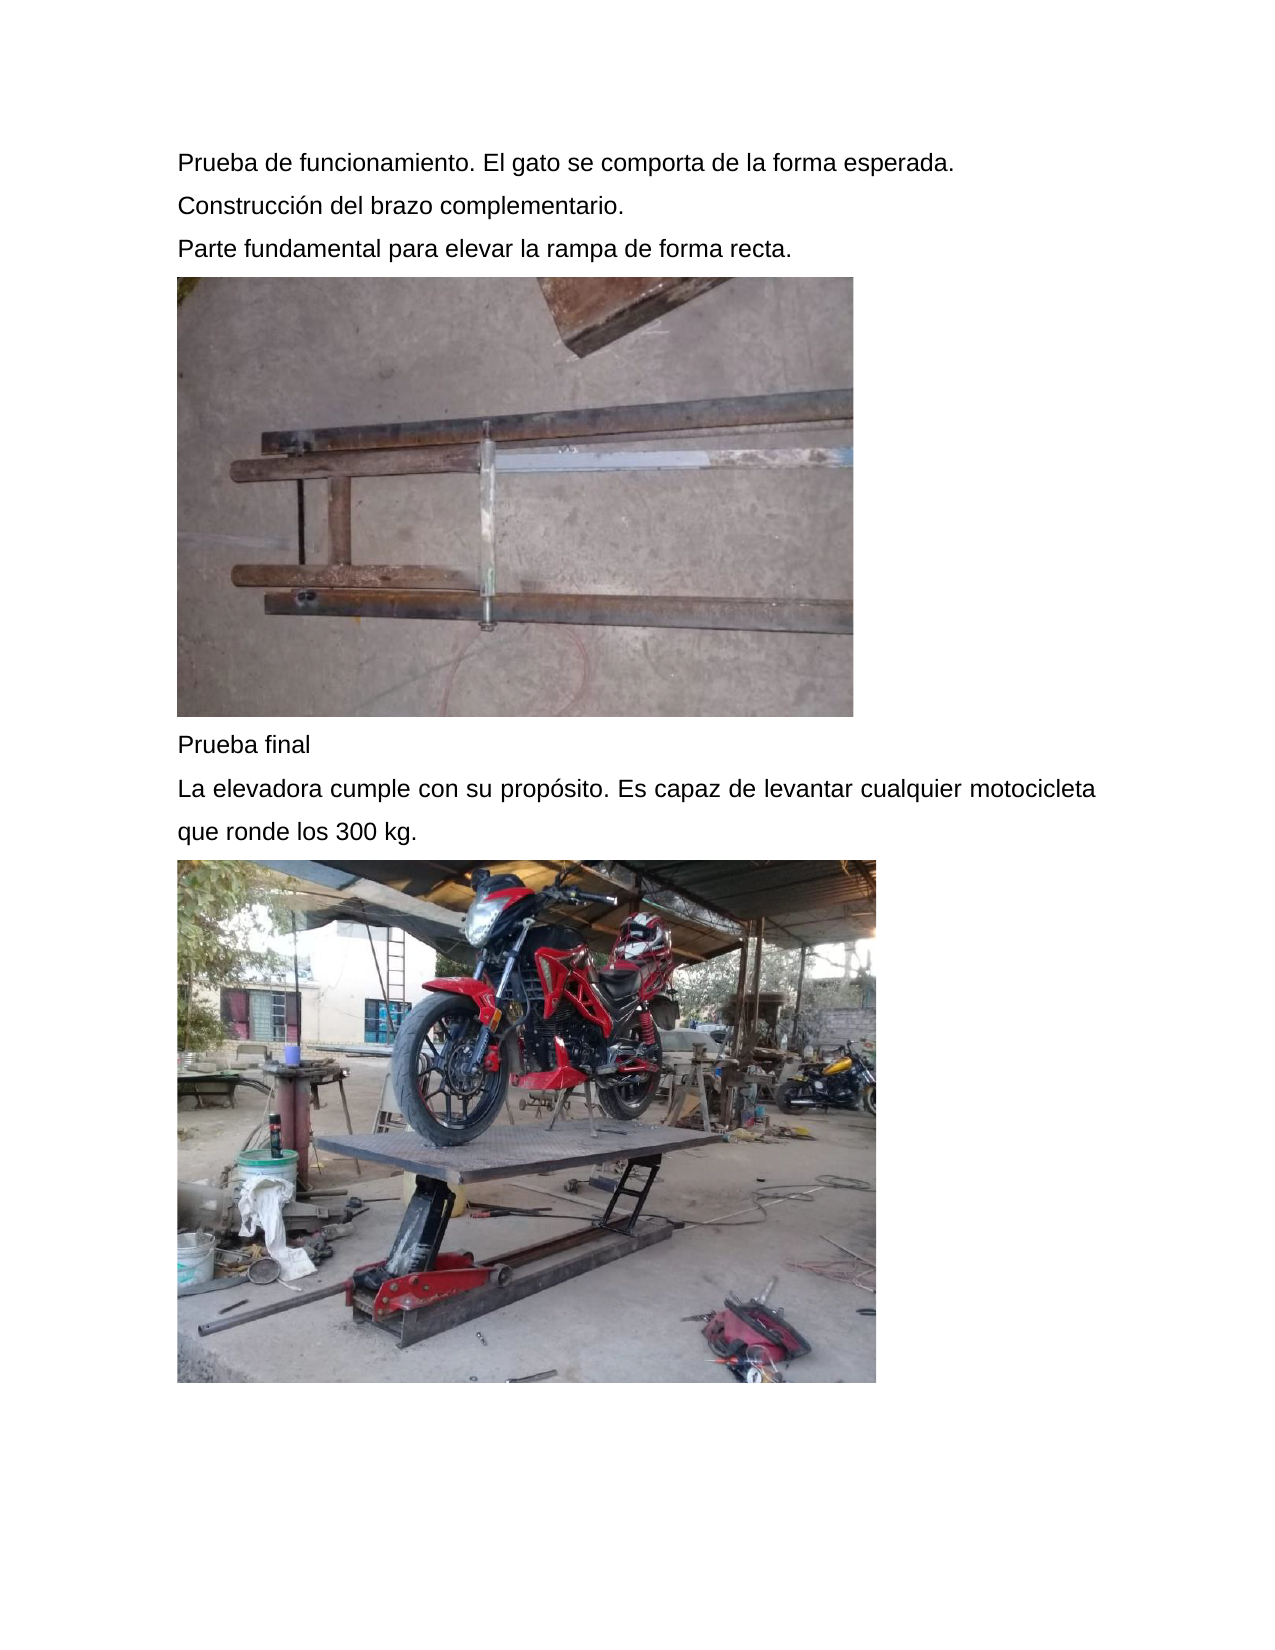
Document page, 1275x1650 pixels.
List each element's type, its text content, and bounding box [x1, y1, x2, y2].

text Prueba de funcionamiento. El gato se comporta de la forma esperada. [177, 148, 1098, 176]
text Prueba final [177, 731, 1098, 759]
text Construcción del brazo complementario. [177, 191, 1098, 219]
text Parte fundamental para elevar la rampa de forma recta. [177, 234, 1098, 263]
text La elevadora cumple con su propósito. Es capaz de levantar cualquier motocicleta que ronde los 300 kg. [177, 774, 1098, 846]
